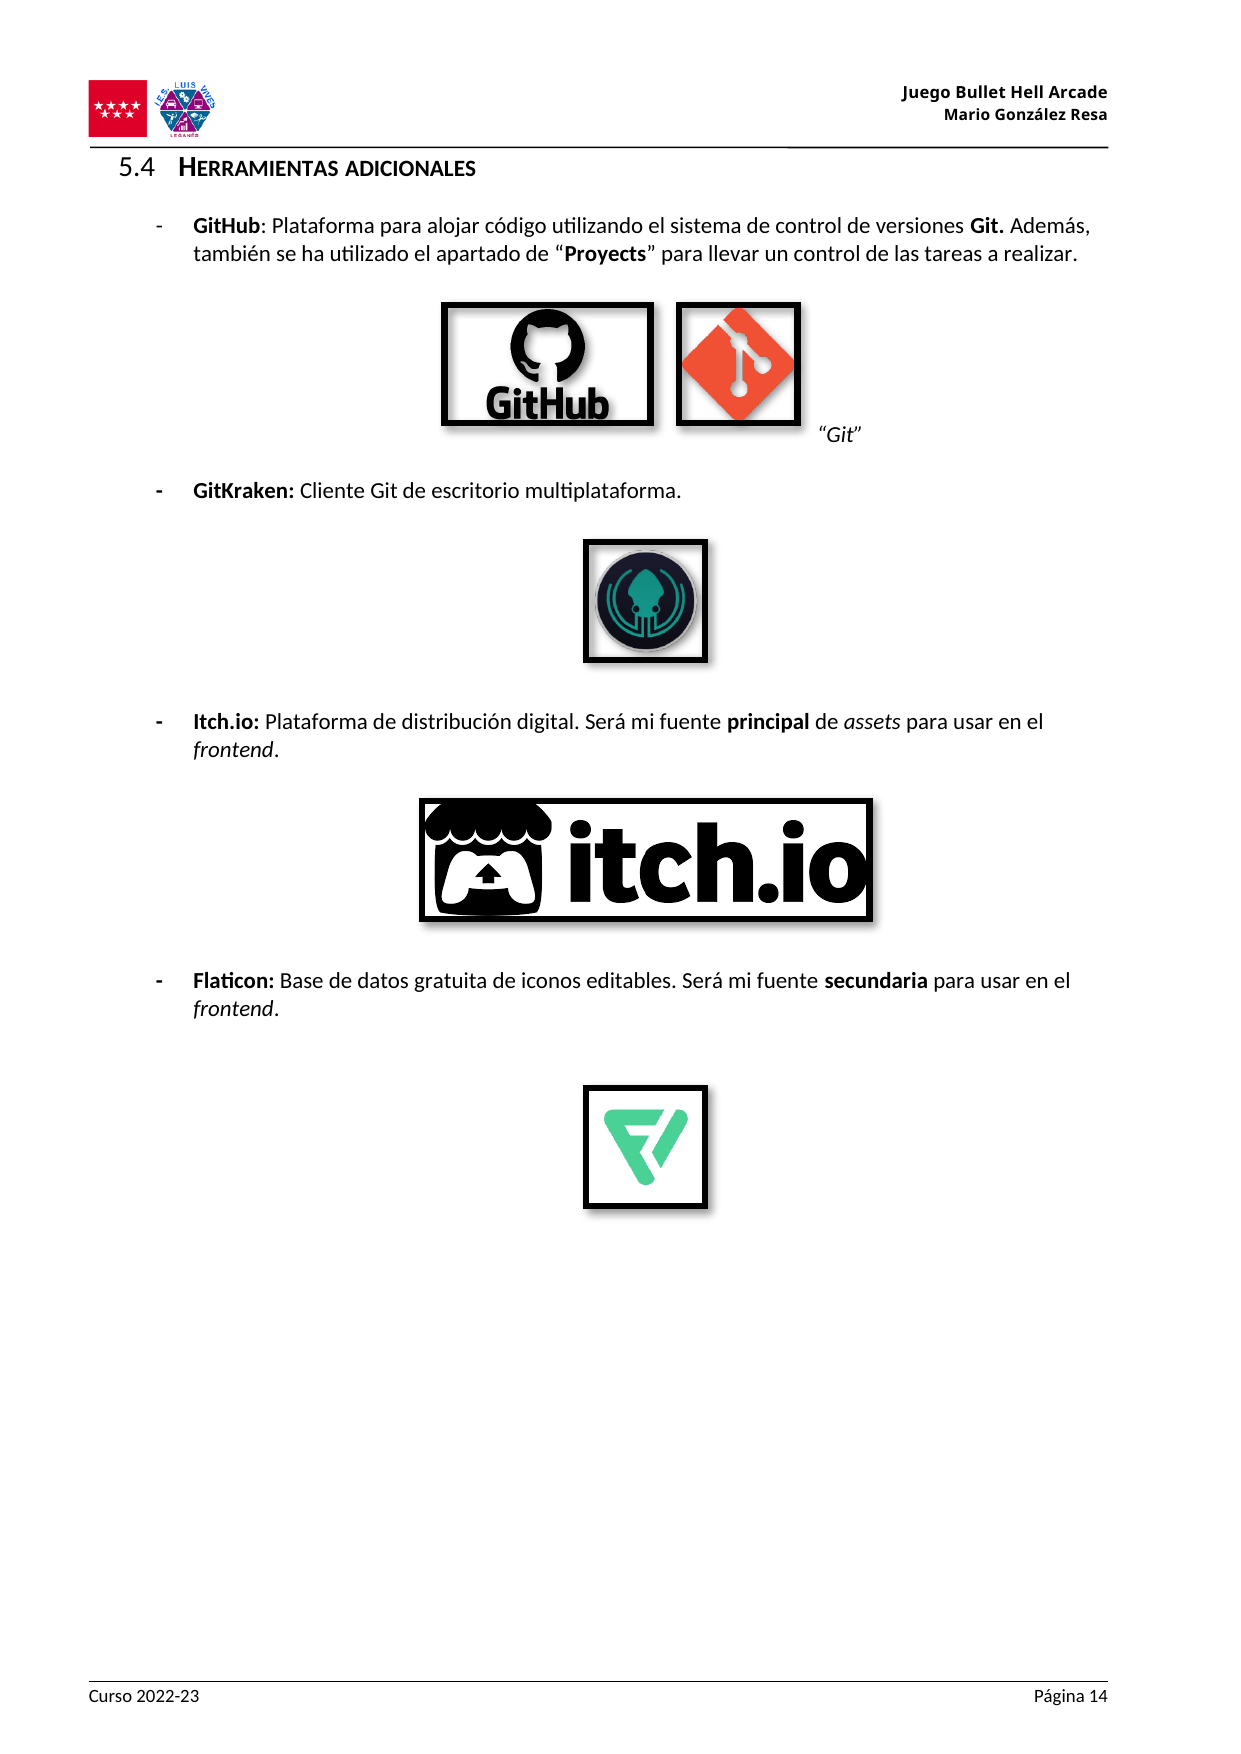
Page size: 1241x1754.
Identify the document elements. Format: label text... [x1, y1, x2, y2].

list Itch.io: Plataforma de distribución digital. Será mi fuente principal de assets para usar en el frontend. [156, 707, 1107, 763]
list Flaticon: Base de datos gratuita de iconos editables. Será mi fuente secundaria para usar en el frontend. [156, 966, 1107, 1022]
picture [425, 804, 866, 916]
list GitKraken: Cliente Git de escritorio multiplataforma. [156, 476, 1107, 504]
picture [87, 80, 215, 136]
picture [589, 545, 702, 657]
picture [589, 1091, 702, 1203]
list GitHub: Plataforma para alojar código utilizando el sistema de control de versiones Git. Además, también se ha utilizado el apartado de “Proyects” para llevar un control de las tareas a realizar. [156, 211, 1107, 267]
subtitle Herramientas adicionales [118, 148, 1107, 183]
picture [682, 308, 794, 420]
picture [448, 308, 647, 420]
